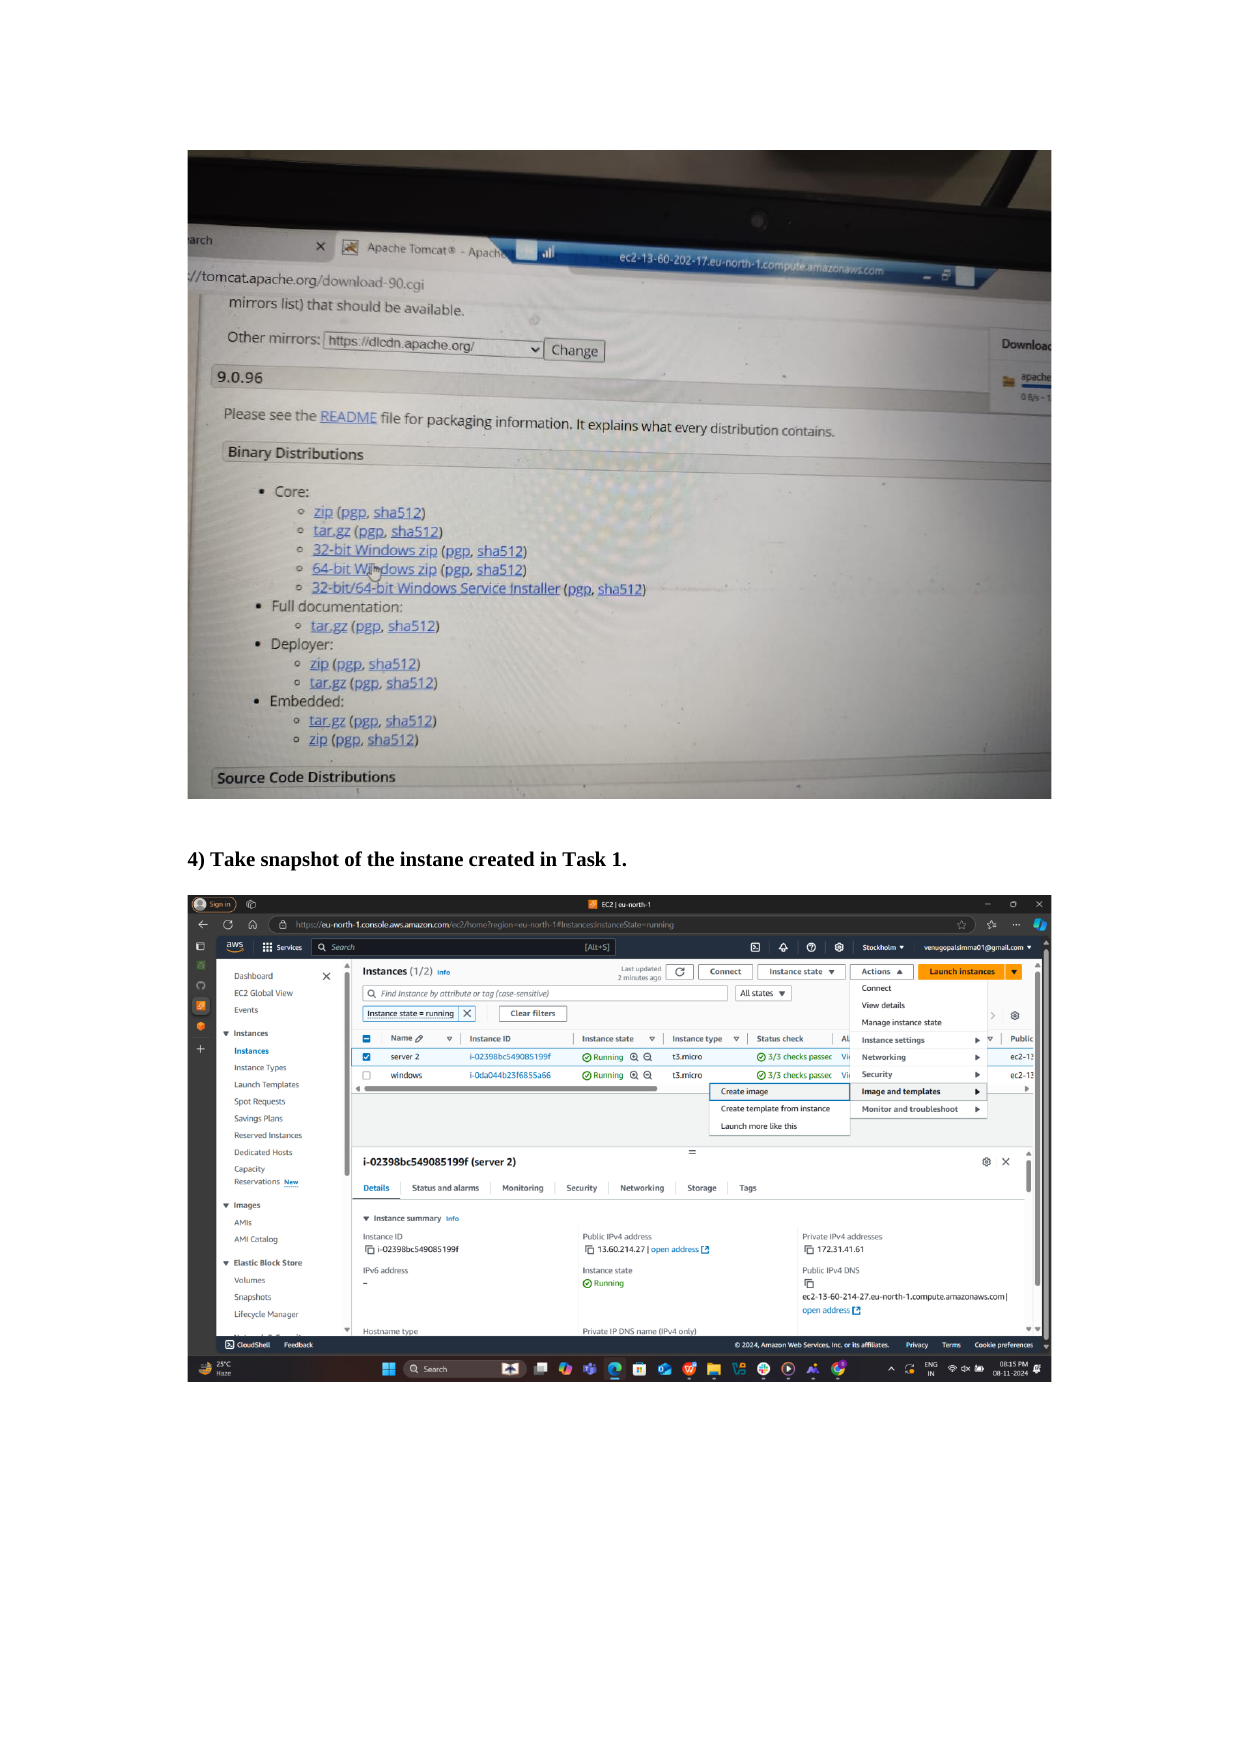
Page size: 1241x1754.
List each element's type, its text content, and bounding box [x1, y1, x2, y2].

picture [187, 150, 1052, 799]
list 4) Take snapshot of the instane created in Task 1. [187, 847, 1053, 871]
picture [187, 895, 1052, 1382]
